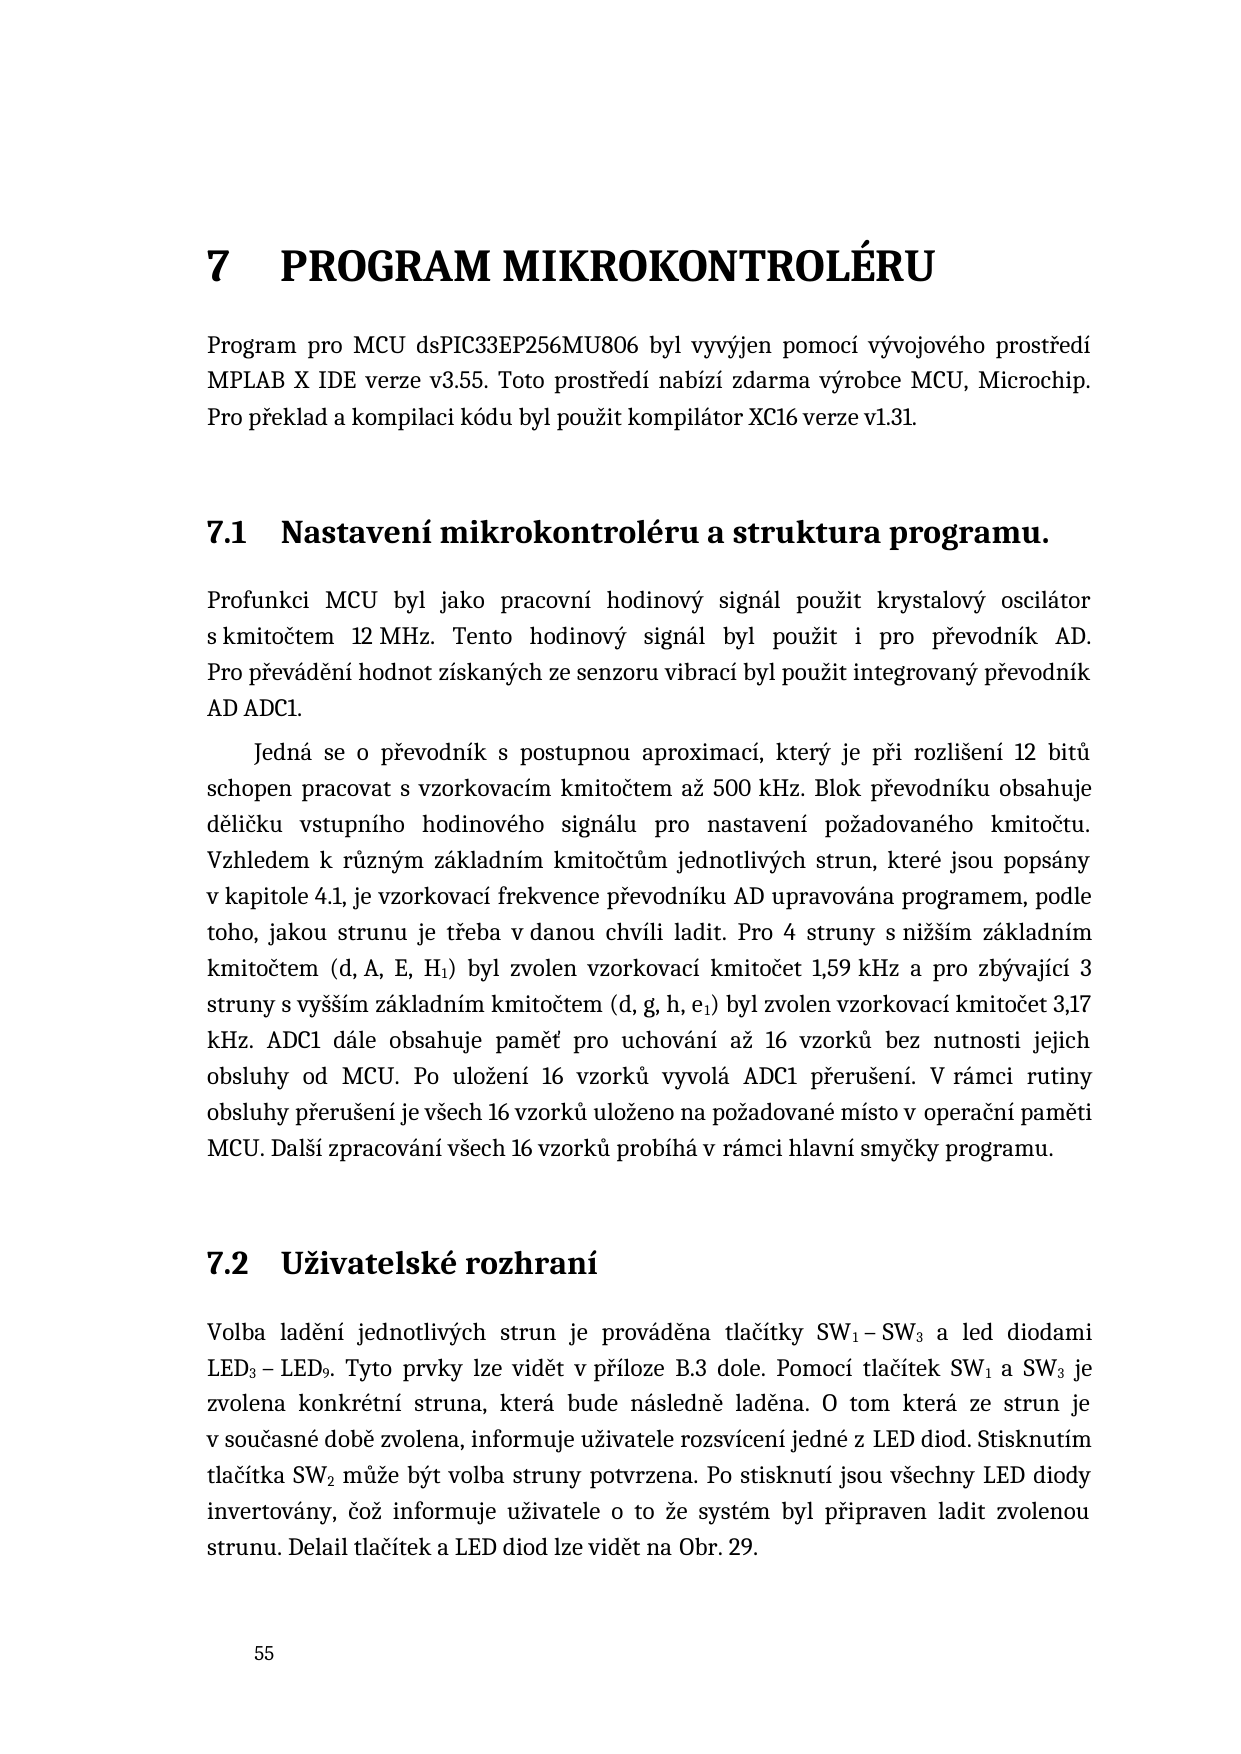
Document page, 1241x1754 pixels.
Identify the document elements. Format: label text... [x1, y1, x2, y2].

subtitle Uživatelské rozhraní [207, 1244, 1092, 1283]
subtitle Program mikrokontroléru [207, 240, 1092, 292]
text Jedná se o převodník s postupnou aproximací, který je při rozlišení 12 bitů schopen pracovat s vzorkovacím kmitočtem až 500 kHz. Blok převodníku obsahuje děličku vstupního hodinového signálu pro nastavení požadovaného kmitočtu. Vzhledem k různým základním kmitočtům jednotlivých strun, které jsou popsány v kapitole 4.1, je vzorkovací frekvence převodníku AD upravována programem, podle toho, jakou strunu je třeba v danou chvíli ladit. Pro 4 struny s nižším základním kmitočtem (d, A, E, H1) byl zvolen vzorkovací kmitočet 1,59 kHz a pro zbývající 3 struny s vyšším základním kmitočtem (d, g, h, e1) byl zvolen vzorkovací kmitočet 3,17 kHz. ADC1 dále obsahuje paměť pro uchování až 16 vzorků bez nutnosti jejich obsluhy od MCU. Po uložení 16 vzorků vyvolá ADC1 přerušení. V rámci rutiny obsluhy přerušení je všech 16 vzorků uloženo na požadované místo v operační paměti MCU. Další zpracování všech 16 vzorků probíhá v rámci hlavní smyčky programu. [207, 738, 1092, 1162]
text Profunkci MCU byl jako pracovní hodinový signál použit krystalový oscilátor s kmitočtem 12 MHz. Tento hodinový signál byl použit i pro převodník AD. Pro převádění hodnot získaných ze senzoru vibrací byl použit integrovaný převodník AD ADC1. [207, 586, 1092, 723]
subtitle Nastavení mikrokontroléru a struktura programu. [207, 513, 1092, 552]
text Volba ladění jednotlivých strun je prováděna tlačítky SW1 – SW3 a led diodami LED3 – LED9. Tyto prvky lze vidět v příloze B.3 dole. Pomocí tlačítek SW1 a SW3 je zvolena konkrétní struna, která bude následně laděna. O tom která ze strun je v současné době zvolena, informuje uživatele rozsvícení jedné z LED diod. Stisknutím tlačítka SW2 může být volba struny potvrzena. Po stisknutí jsou všechny LED diody invertovány, čož informuje uživatele o to že systém byl připraven ladit zvolenou strunu. Delail tlačítek a LED diod lze vidět na obr. 29. [207, 1317, 1092, 1562]
text Program pro MCU dsPIC33EP256MU806 byl vyvýjen pomocí vývojového prostředí MPLAB X IDE verze v3.55. Toto prostředí nabízí zdarma výrobce MCU, Microchip. Pro překlad a kompilaci kódu byl použit kompilátor XC16 verze v1.31. [207, 331, 1092, 431]
